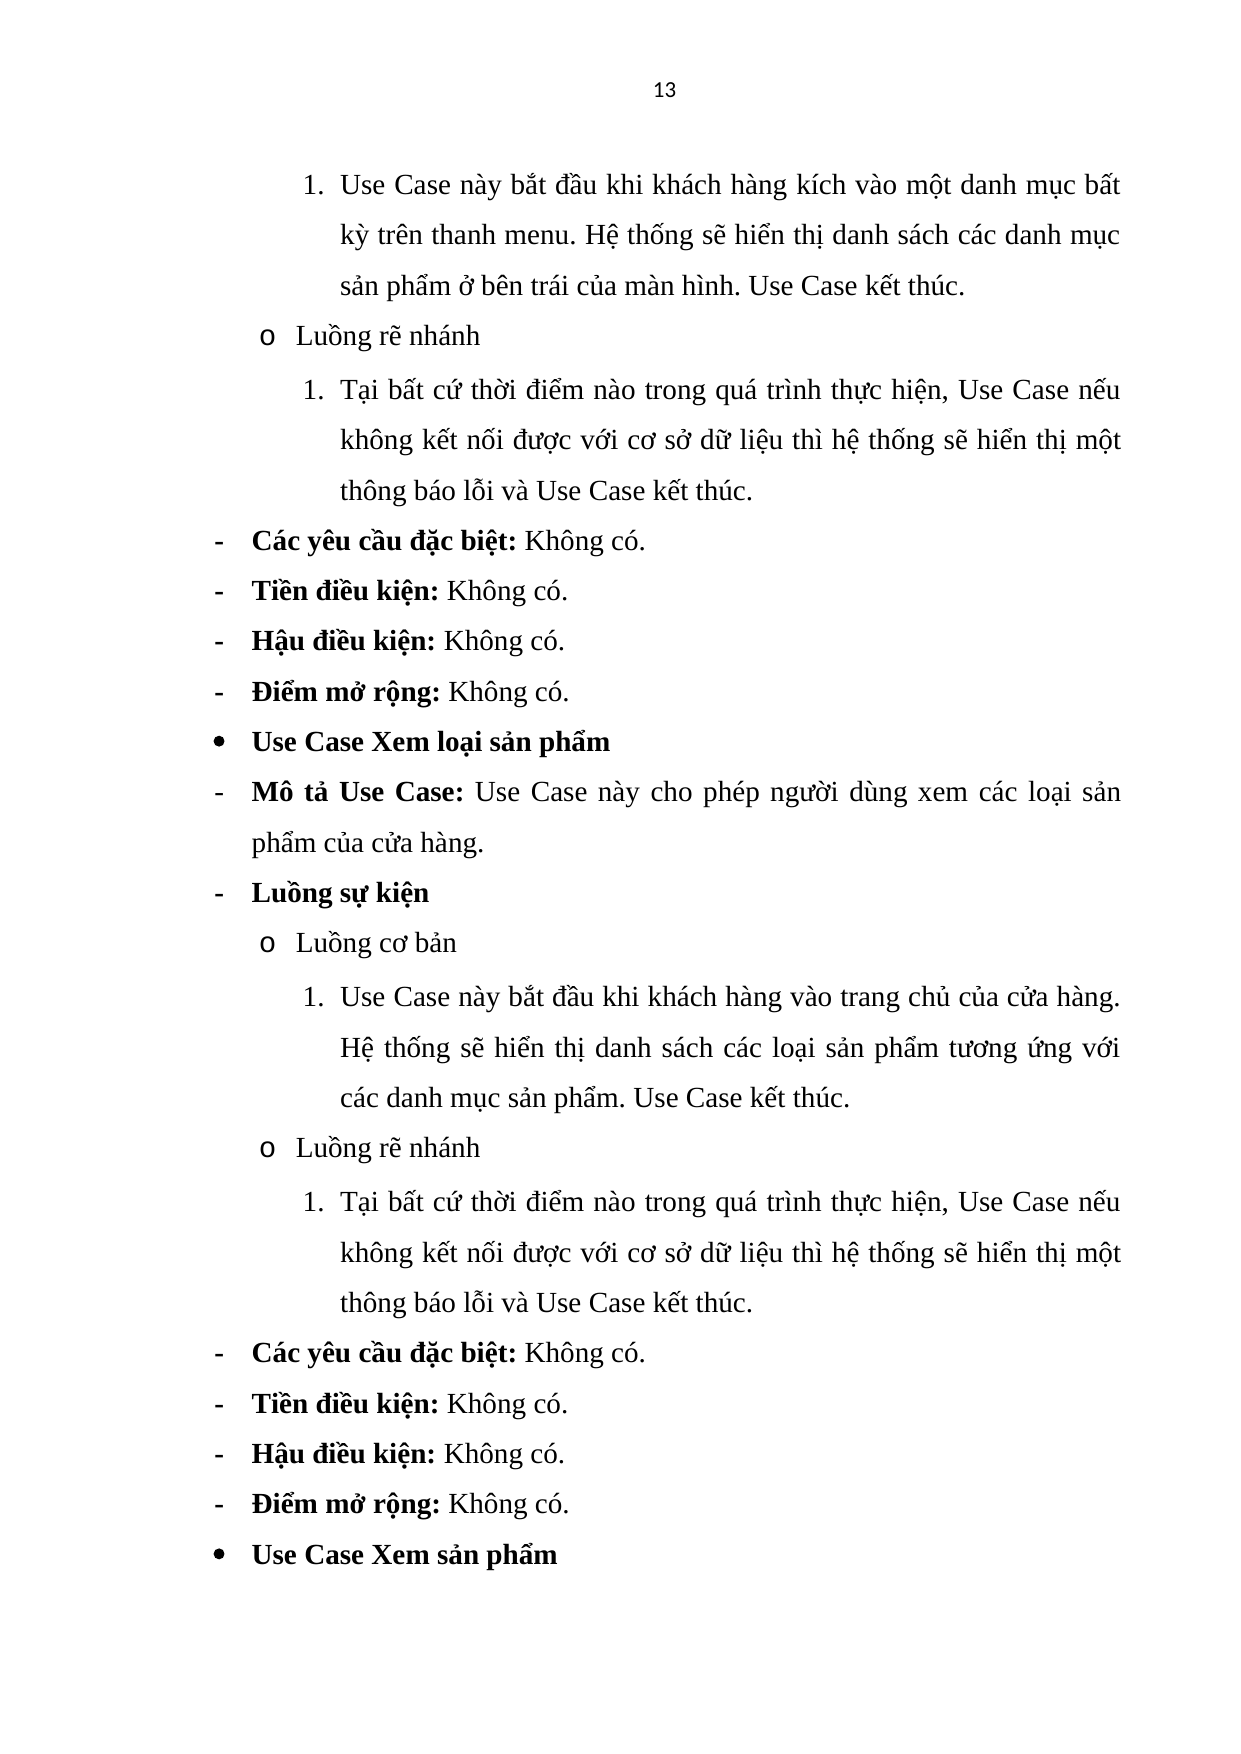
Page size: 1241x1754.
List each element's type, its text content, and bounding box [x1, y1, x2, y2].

list Use Case này bắt đầu khi khách hàng kích vào một danh mục bất kỳ trên thanh menu. Hệ thống sẽ hiển thị danh sách các danh mục sản phẩm ở bên trái của màn hình. Use Case kết thúc. [302, 167, 1122, 301]
list Tiền điều kiện: Không có. [214, 573, 1122, 607]
list Luồng sự kiện [214, 875, 1122, 909]
list Hậu điều kiện: Không có. [214, 1436, 1122, 1470]
list Tại bất cứ thời điểm nào trong quá trình thực hiện, Use Case nếu không kết nối được với cơ sở dữ liệu thì hệ thống sẽ hiển thị một thông báo lỗi và Use Case kết thúc. [302, 372, 1122, 506]
list Use Case này bắt đầu khi khách hàng vào trang chủ của cửa hàng. Hệ thống sẽ hiển thị danh sách các loại sản phẩm tương ứng với các danh mục sản phẩm. Use Case kết thúc. [302, 979, 1122, 1114]
list Các yêu cầu đặc biệt: Không có. [214, 1336, 1122, 1369]
list Tiền điều kiện: Không có. [214, 1386, 1122, 1419]
list Điểm mở rộng: Không có. [214, 1486, 1122, 1520]
list Luồng cơ bản [258, 926, 1122, 962]
list Hậu điều kiện: Không có. [214, 623, 1122, 657]
list Luồng rẽ nhánh [258, 1131, 1122, 1167]
list Điểm mở rộng: Không có. [214, 674, 1122, 707]
list Các yêu cầu đặc biệt: Không có. [214, 523, 1122, 556]
list Tại bất cứ thời điểm nào trong quá trình thực hiện, Use Case nếu không kết nối được với cơ sở dữ liệu thì hệ thống sẽ hiển thị một thông báo lỗi và Use Case kết thúc. [302, 1184, 1122, 1319]
list Use Case Xem loại sản phẩm [214, 724, 1122, 758]
list Mô tả Use Case: Use Case này cho phép người dùng xem các loại sản phẩm của cửa hàng. [214, 774, 1122, 858]
list Luồng rẽ nhánh [258, 318, 1122, 354]
list Use Case Xem sản phẩm [214, 1537, 1122, 1570]
